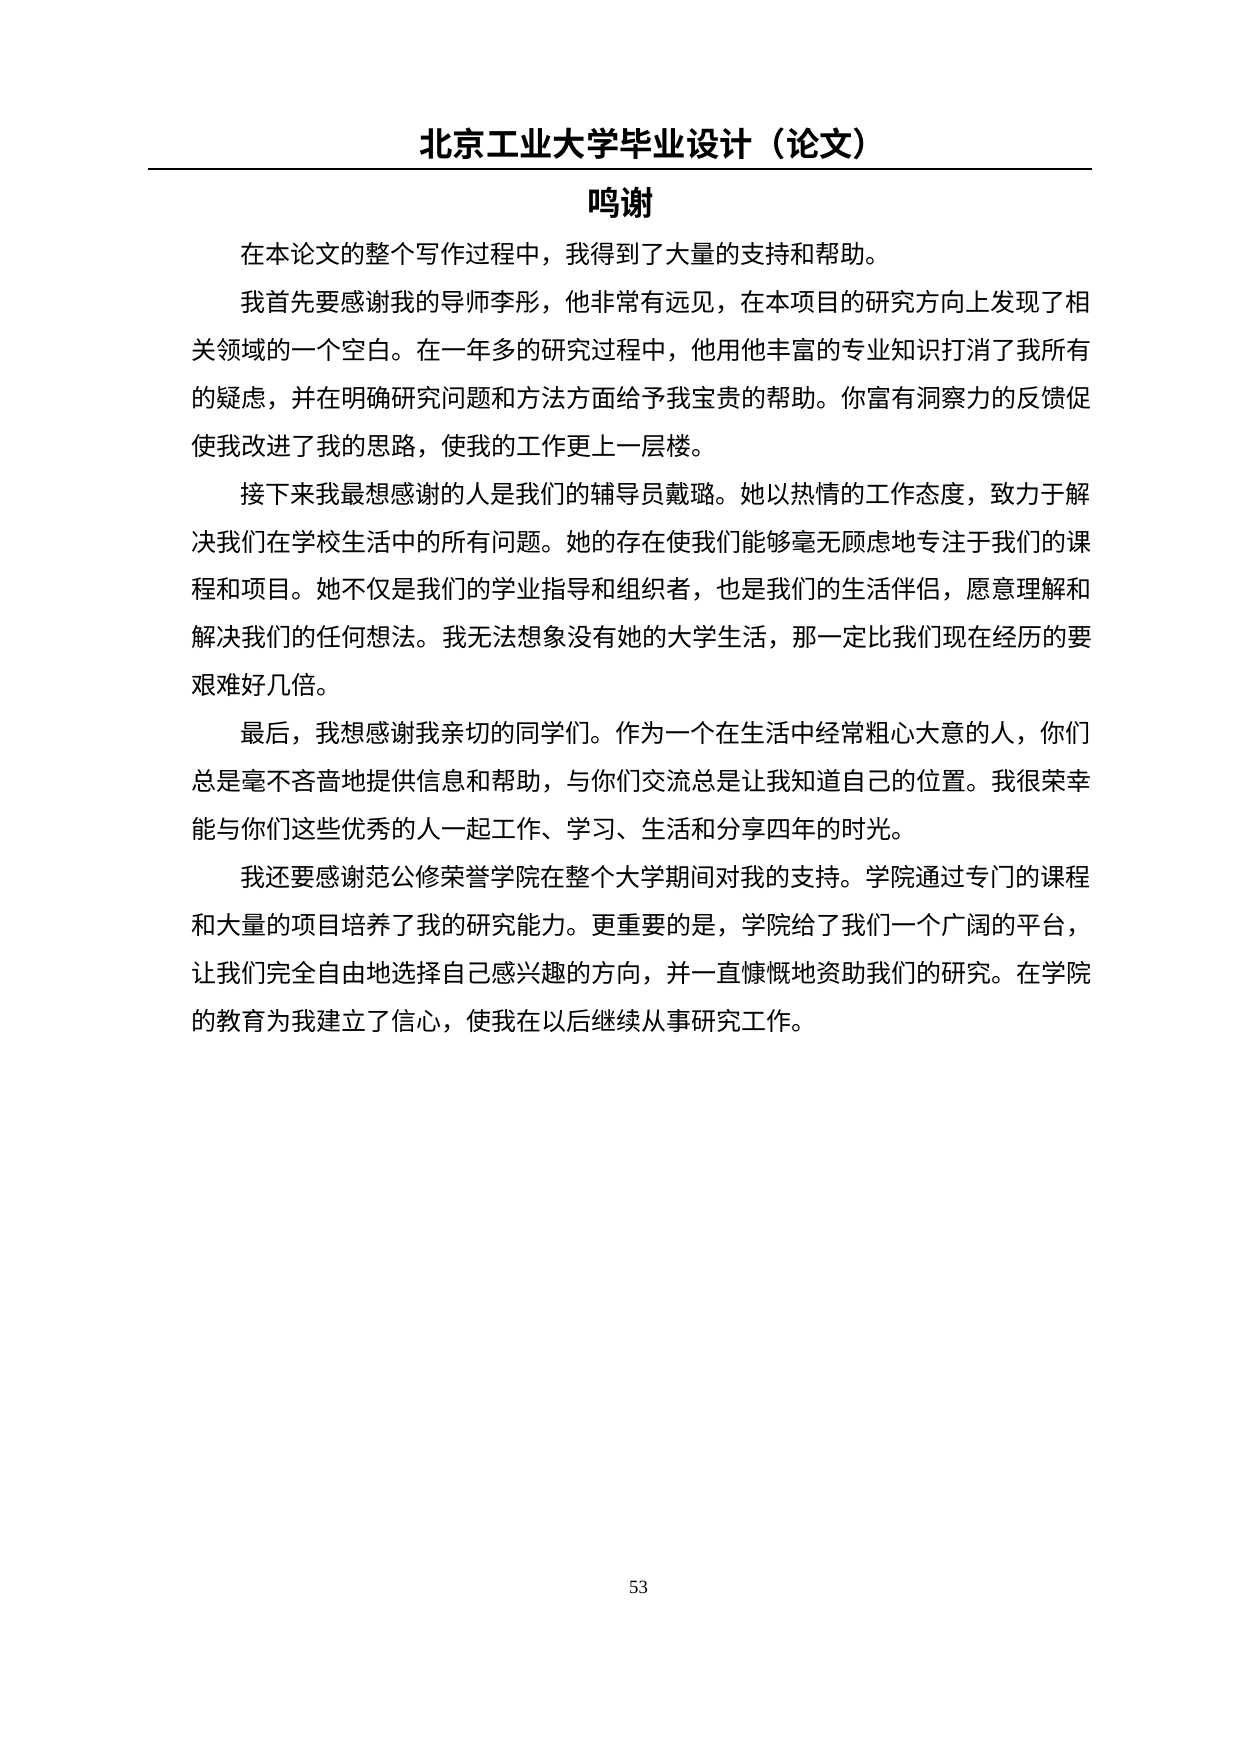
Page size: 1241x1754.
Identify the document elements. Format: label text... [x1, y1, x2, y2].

text 我首先要感谢我的导师李彤，他非常有远见，在本项目的研究方向上发现了相关领域的一个空白。在一年多的研究过程中，他用他丰富的专业知识打消了我所有的疑虑，并在明确研究问题和方法方面给予我宝贵的帮助。你富有洞察力的反馈促使我改进了我的思路，使我的工作更上一层楼。 [191, 273, 1092, 465]
text 鸣谢 [148, 177, 1092, 225]
text 我还要感谢范公修荣誉学院在整个大学期间对我的支持。学院通过专门的课程和大量的项目培养了我的研究能力。更重要的是，学院给了我们一个广阔的平台，让我们完全自由地选择自己感兴趣的方向，并一直慷慨地资助我们的研究。在学院的教育为我建立了信心，使我在以后继续从事研究工作。 [191, 848, 1092, 1040]
text 在本论文的整个写作过程中，我得到了大量的支持和帮助。 [191, 225, 1092, 273]
text 接下来我最想感谢的人是我们的辅导员戴璐。她以热情的工作态度，致力于解决我们在学校生活中的所有问题。她的存在使我们能够毫无顾虑地专注于我们的课程和项目。她不仅是我们的学业指导和组织者，也是我们的生活伴侣，愿意理解和解决我们的任何想法。我无法想象没有她的大学生活，那一定比我们现在经历的要艰难好几倍。 [191, 465, 1092, 704]
text 最后，我想感谢我亲切的同学们。作为一个在生活中经常粗心大意的人，你们总是毫不吝啬地提供信息和帮助，与你们交流总是让我知道自己的位置。我很荣幸能与你们这些优秀的人一起工作、学习、生活和分享四年的时光。 [191, 704, 1092, 848]
